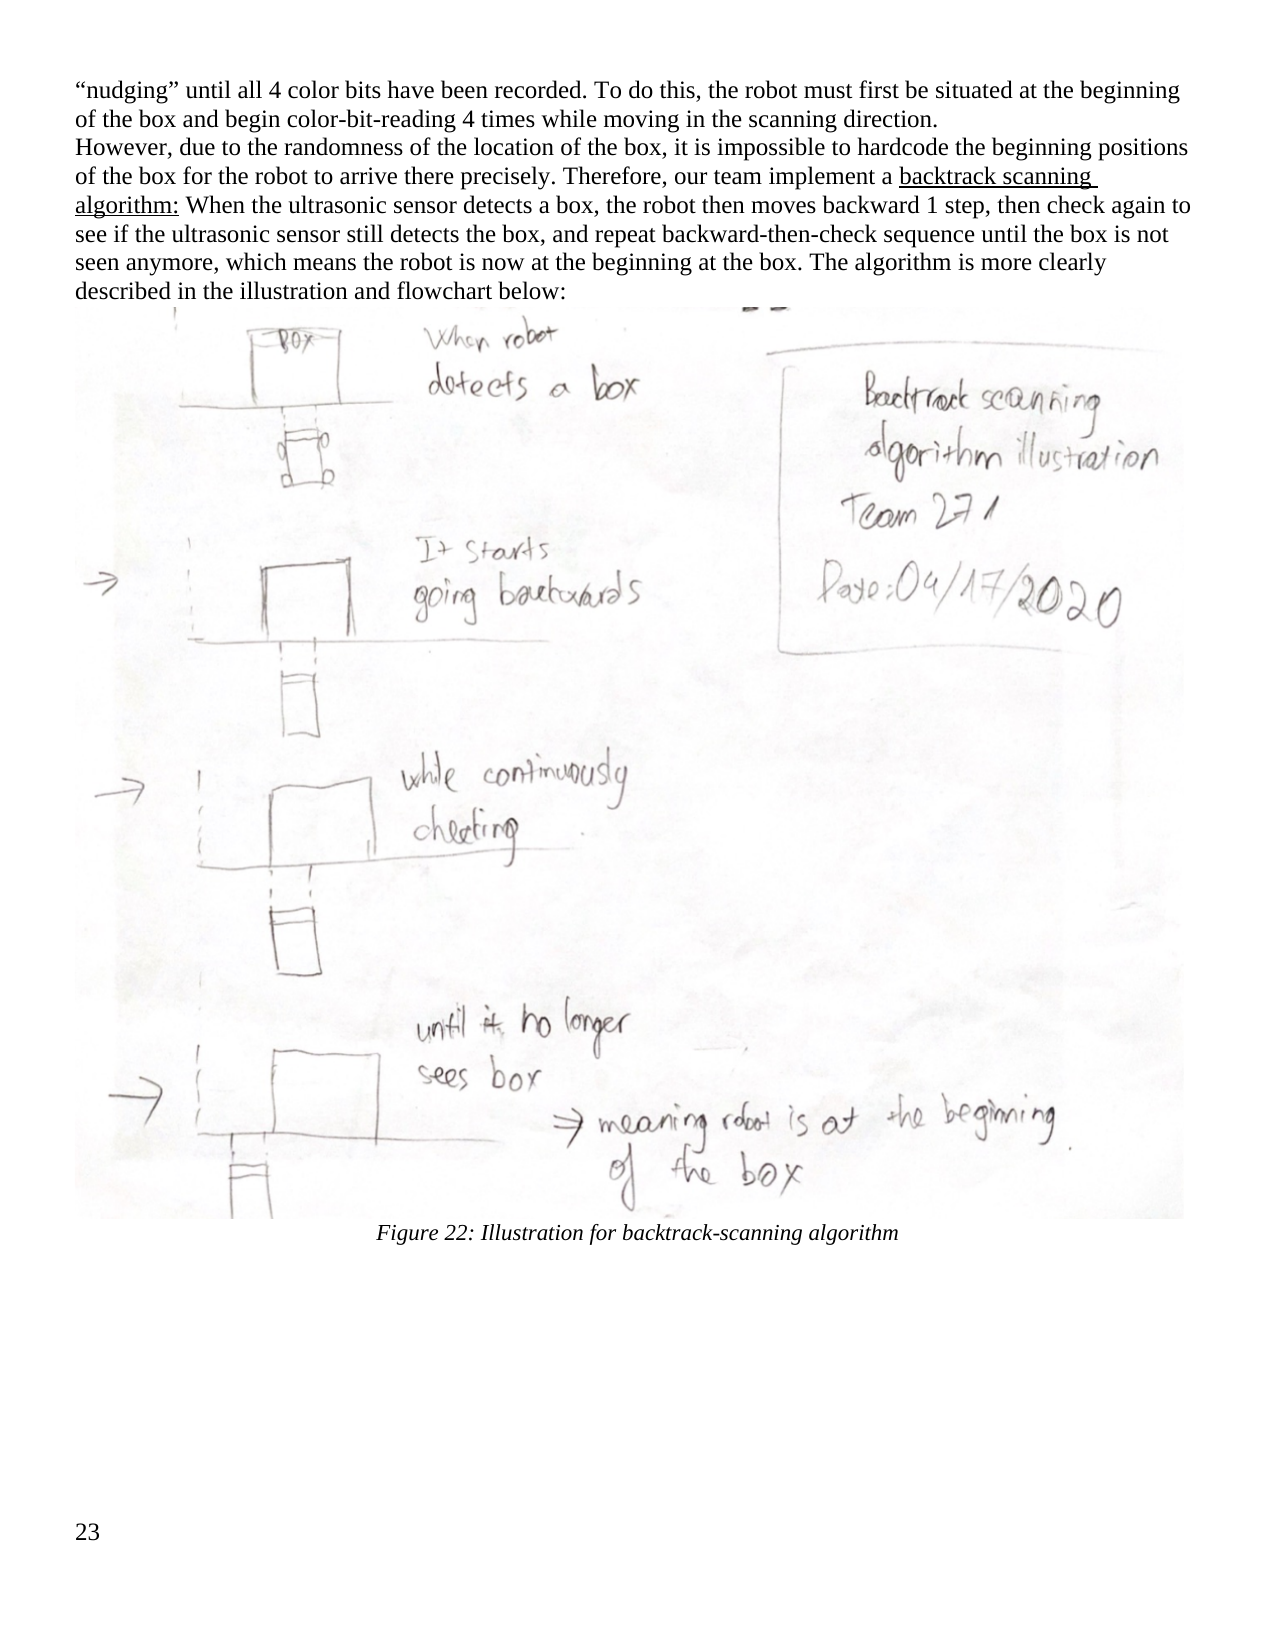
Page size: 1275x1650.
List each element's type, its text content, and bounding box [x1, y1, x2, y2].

picture [74, 307, 1184, 1219]
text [75, 75, 1200, 132]
text Figure : Illustration for backtrack-scanning algorithm [75, 1219, 1200, 1245]
text However, due to the randomness of the location of the box, it is impossible to hardcode the beginning positions of the box for the robot to arrive there precisely. Therefore, our team implement a backtrack scanning algorithm: When the ultrasonic sensor detects a box, the robot then moves backward 1 step, then check again to see if the ultrasonic sensor still detects the box, and repeat backward-then-check sequence until the box is not seen anymore, which means the robot is now at the beginning at the box. The algorithm is more clearly described in the illustration and flowchart below: [75, 132, 1200, 305]
